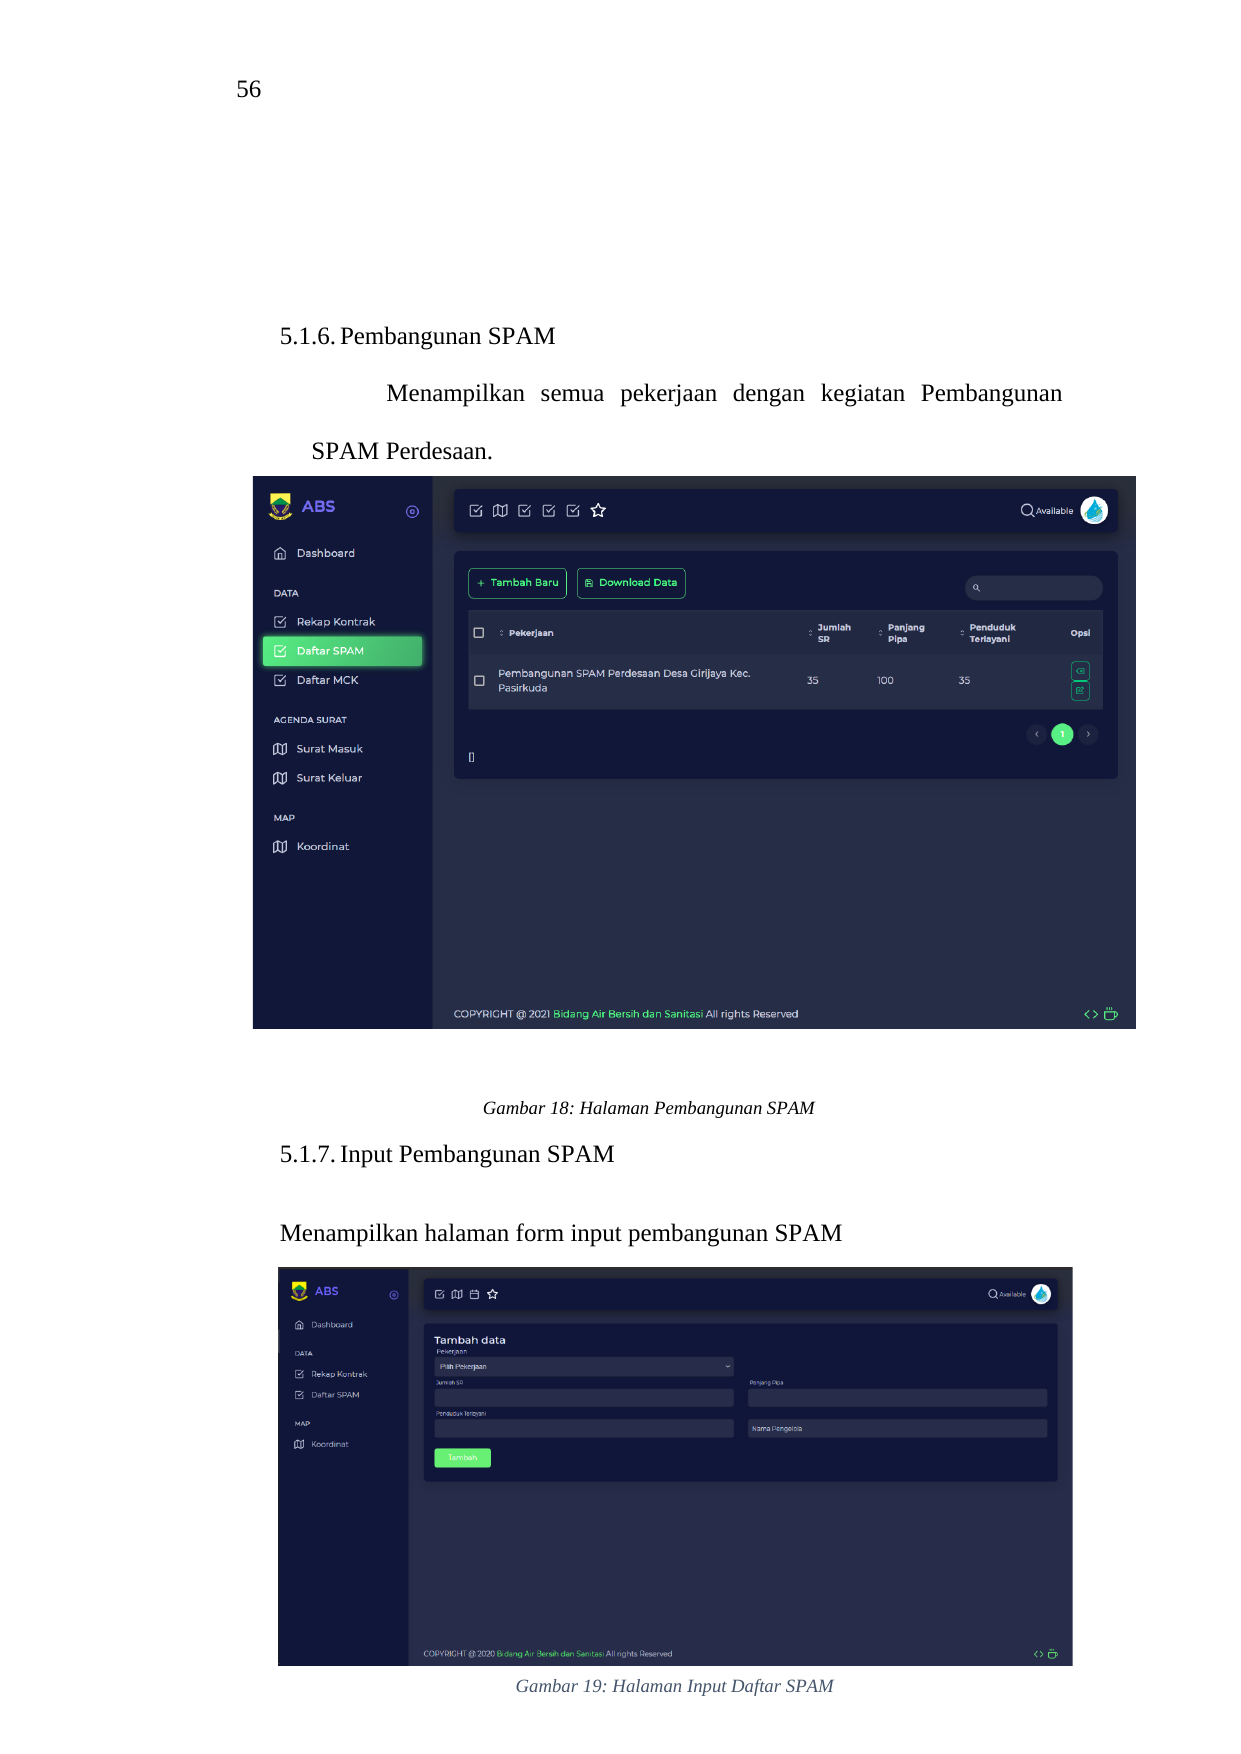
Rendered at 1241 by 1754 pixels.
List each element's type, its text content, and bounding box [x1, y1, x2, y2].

list Pembangunan SPAM [279, 321, 1063, 350]
picture [278, 1267, 1073, 1666]
list Input Pembangunan SPAM [279, 1139, 1063, 1168]
text Menampilkan halaman form input pembangunan SPAM [236, 1218, 1063, 1247]
list Menampilkan semua pekerjaan dengan kegiatan Pembangunan SPAM Perdesaan. [311, 378, 1063, 465]
picture [252, 476, 1136, 1029]
